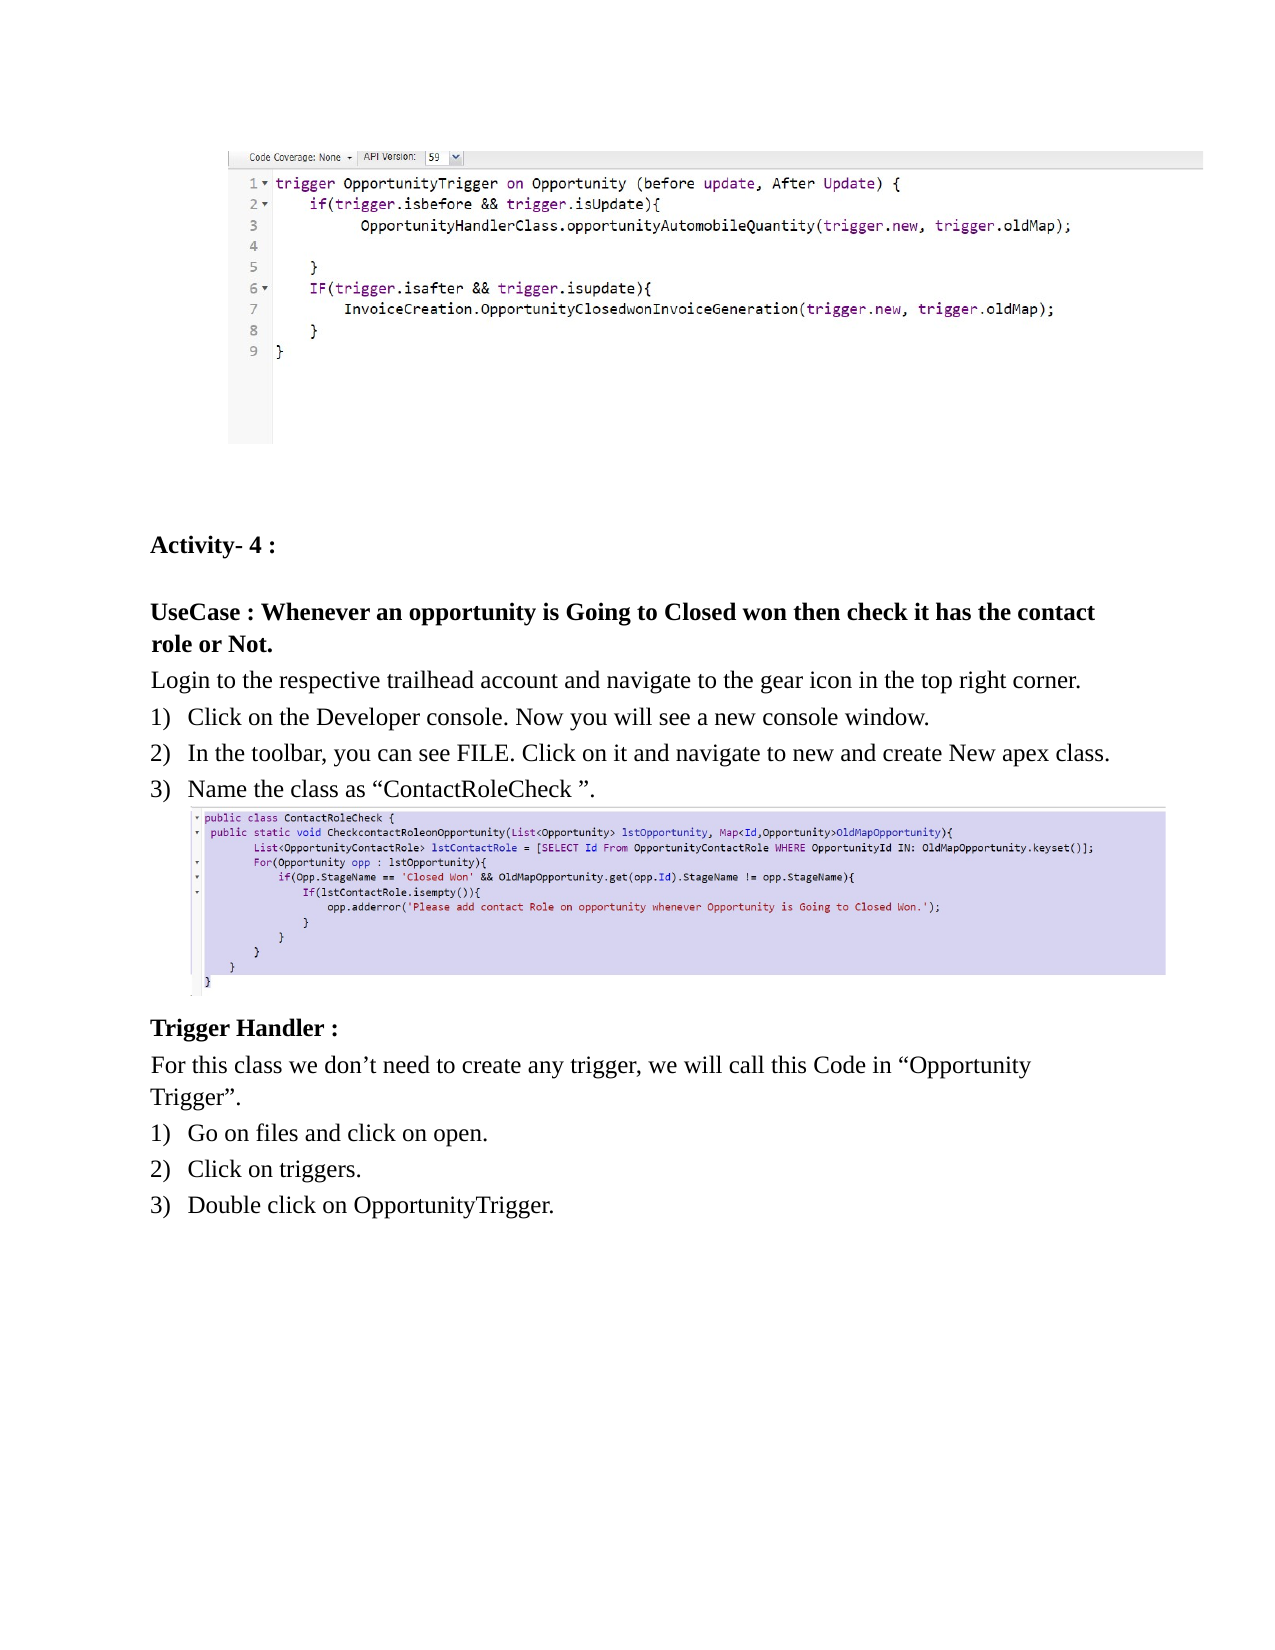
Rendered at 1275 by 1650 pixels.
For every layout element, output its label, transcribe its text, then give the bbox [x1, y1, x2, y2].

text Login to the respective trailhead account and navigate to the gear icon in the top right corner. [150, 666, 1125, 694]
list Name the class as “ContactRoleCheck ”. [150, 774, 1125, 803]
list Click on the Developer console. Now you will see a new console window. [150, 702, 1125, 730]
list In the toolbar, you can see FILE. Click on it and navigate to new and create New apex class. [150, 738, 1125, 767]
text Trigger Handler : [150, 1013, 1125, 1042]
text For this class we don’t need to create any trigger, we will call this Code in “Opportunity Trigger”. [150, 1050, 1125, 1111]
picture [190, 806, 1166, 996]
picture [228, 151, 1204, 444]
text UseCase : Whenever an opportunity is Going to Closed won then check it has the contact role or Not. [150, 597, 1125, 658]
list Double click on OpportunityTrigger. [150, 1190, 1125, 1219]
list Go on files and click on open. [150, 1118, 1125, 1147]
list Click on triggers. [150, 1154, 1125, 1183]
text Activity- 4 : [150, 530, 1125, 559]
